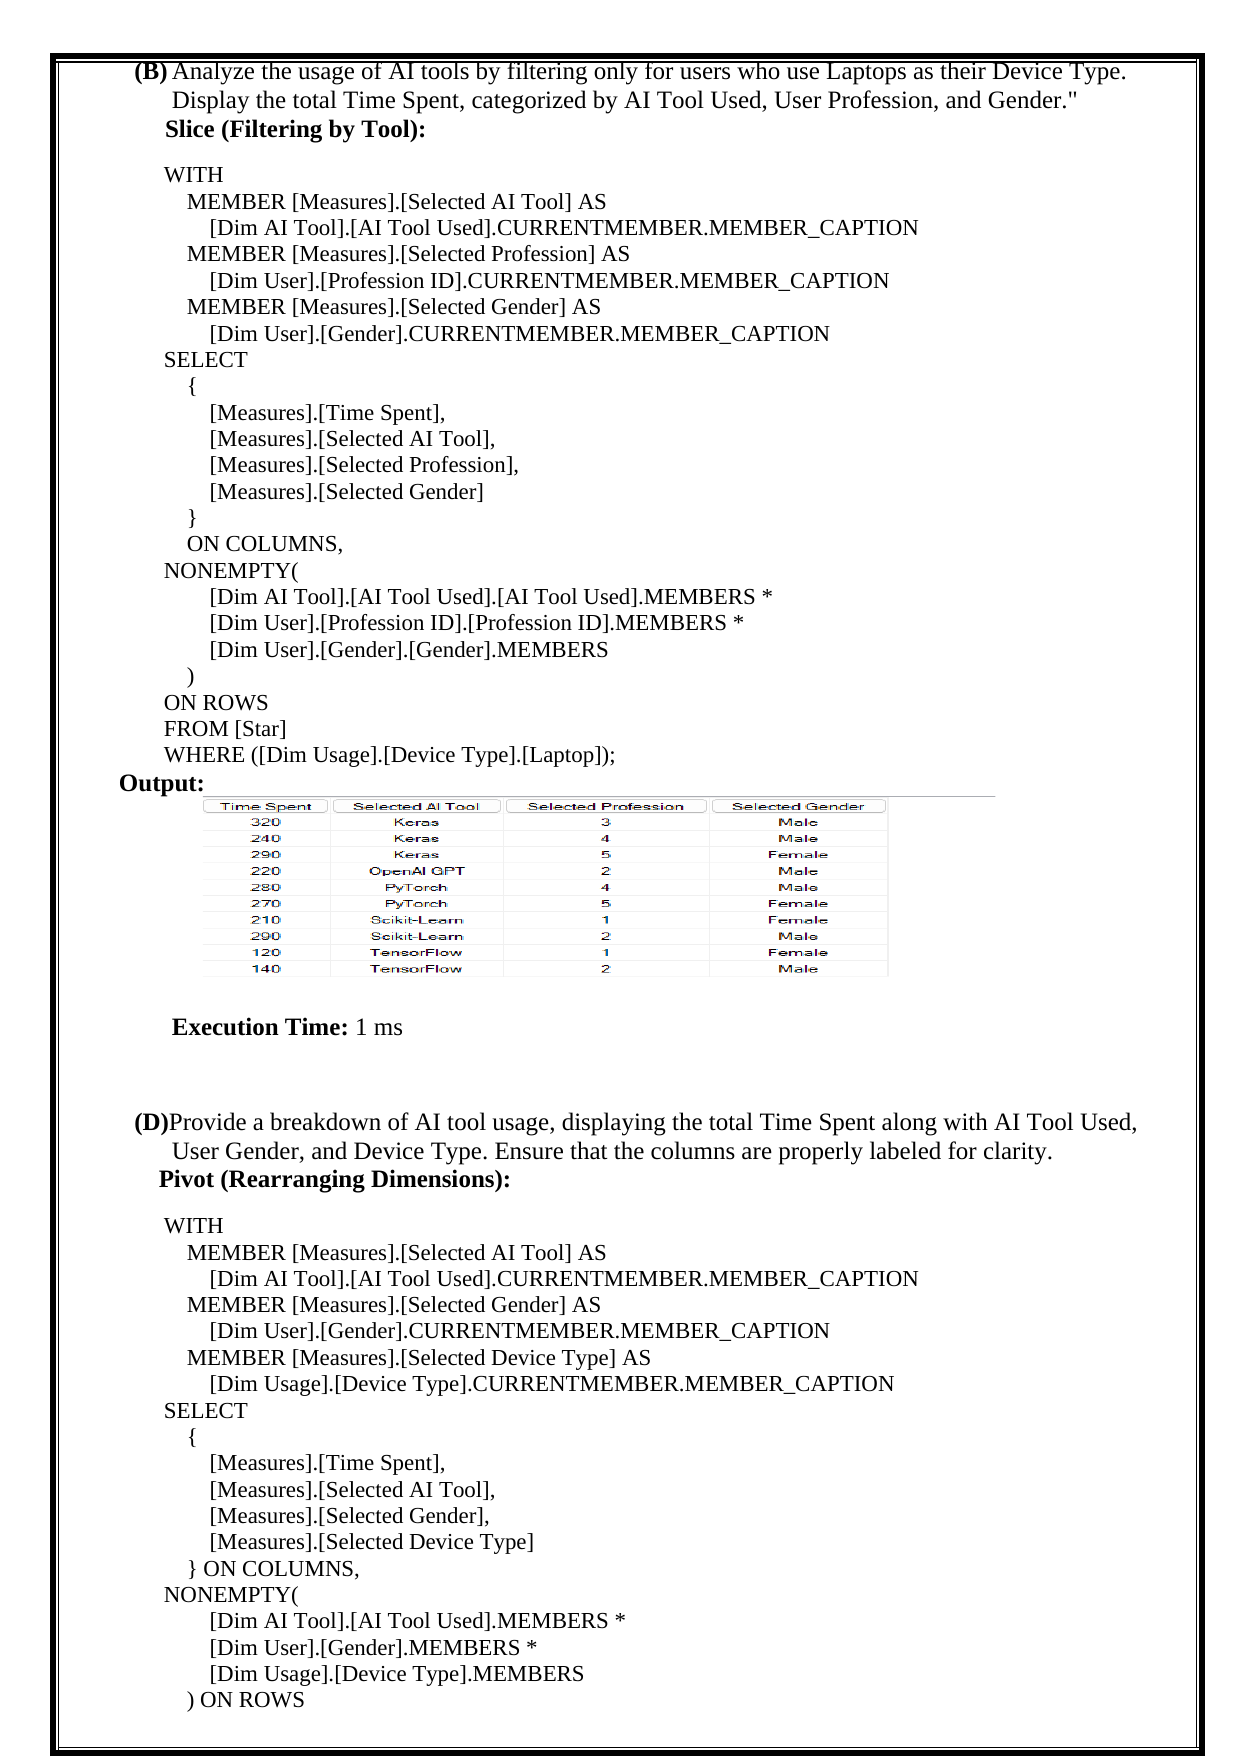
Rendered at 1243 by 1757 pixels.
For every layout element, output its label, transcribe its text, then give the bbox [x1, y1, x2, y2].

text MEMBER [Measures].[Selected AI Tool] AS [164, 1238, 1170, 1265]
text MEMBER [Measures].[Selected Gender] AS [164, 293, 1170, 319]
text (D)Provide a breakdown of AI tool usage, displaying the total Time Spent along with AI Tool Used, [134, 1107, 1170, 1136]
text [Dim AI Tool].[AI Tool Used].[AI Tool Used].MEMBERS * [164, 583, 1170, 609]
text Display the total Time Spent, categorized by AI Tool Used, User Profession, and Gender." [172, 85, 1196, 114]
text } ON COLUMNS, [164, 1555, 1170, 1581]
list Analyze the usage of AI tools by filtering only for users who use Laptops as their Device Type. [134, 63, 1196, 85]
picture [202, 796, 996, 1012]
text { [164, 372, 1170, 399]
text Output: [75, 768, 1196, 796]
text [Dim User].[Gender].MEMBERS * [164, 1634, 1170, 1660]
text } [164, 504, 1170, 530]
text [Dim AI Tool].[AI Tool Used].CURRENTMEMBER.MEMBER_CAPTION [164, 214, 1170, 241]
text [Measures].[Selected Profession], [164, 451, 1170, 478]
text MEMBER [Measures].[Selected Gender] AS [164, 1291, 1170, 1318]
text WITH [164, 1212, 1170, 1238]
text [Dim User].[Gender].CURRENTMEMBER.MEMBER_CAPTION [164, 319, 1170, 346]
text [Measures].[Selected AI Tool], [164, 425, 1170, 451]
text ) ON ROWS [164, 1687, 1170, 1713]
text SELECT [164, 1397, 1170, 1423]
text WITH [164, 161, 1170, 188]
text NONEMPTY( [164, 557, 1170, 583]
text User Gender, and Device Type. Ensure that the columns are properly labeled for clarity. [134, 1136, 1170, 1164]
text [Measures].[Selected Device Type] [164, 1528, 1170, 1555]
text FROM [Star] [164, 715, 1170, 741]
text [Measures].[Selected AI Tool], [164, 1476, 1170, 1502]
text [Measures].[Time Spent], [164, 399, 1170, 425]
text Slice (Filtering by Tool): [90, 114, 1196, 142]
text [Dim User].[Gender].CURRENTMEMBER.MEMBER_CAPTION [164, 1318, 1170, 1344]
text [Dim User].[Profession ID].[Profession ID].MEMBERS * [164, 609, 1170, 636]
text MEMBER [Measures].[Selected AI Tool] AS [164, 188, 1170, 214]
text Execution Time: 1 ms [172, 1012, 1196, 1040]
text MEMBER [Measures].[Selected Device Type] AS [164, 1344, 1170, 1370]
text [Dim Usage].[Device Type].CURRENTMEMBER.MEMBER_CAPTION [164, 1370, 1170, 1397]
text ON ROWS [164, 688, 1170, 715]
text MEMBER [Measures].[Selected Profession] AS [164, 241, 1170, 267]
text NONEMPTY( [164, 1581, 1170, 1607]
text [Dim AI Tool].[AI Tool Used].CURRENTMEMBER.MEMBER_CAPTION [164, 1265, 1170, 1291]
text [Dim User].[Profession ID].CURRENTMEMBER.MEMBER_CAPTION [164, 267, 1170, 293]
text ) [164, 662, 1170, 688]
text WHERE ([Dim Usage].[Device Type].[Laptop]); [164, 741, 1170, 768]
text SELECT [164, 346, 1170, 372]
text { [164, 1423, 1170, 1449]
text [Dim User].[Gender].[Gender].MEMBERS [164, 636, 1170, 662]
text Pivot (Rearranging Dimensions): [90, 1164, 1196, 1193]
text [Dim AI Tool].[AI Tool Used].MEMBERS * [164, 1607, 1170, 1634]
text [Measures].[Selected Gender], [164, 1502, 1170, 1528]
text ON COLUMNS, [164, 530, 1170, 557]
text [Measures].[Time Spent], [164, 1449, 1170, 1476]
text [Measures].[Selected Gender] [164, 478, 1170, 504]
text [Dim Usage].[Device Type].MEMBERS [164, 1660, 1170, 1687]
